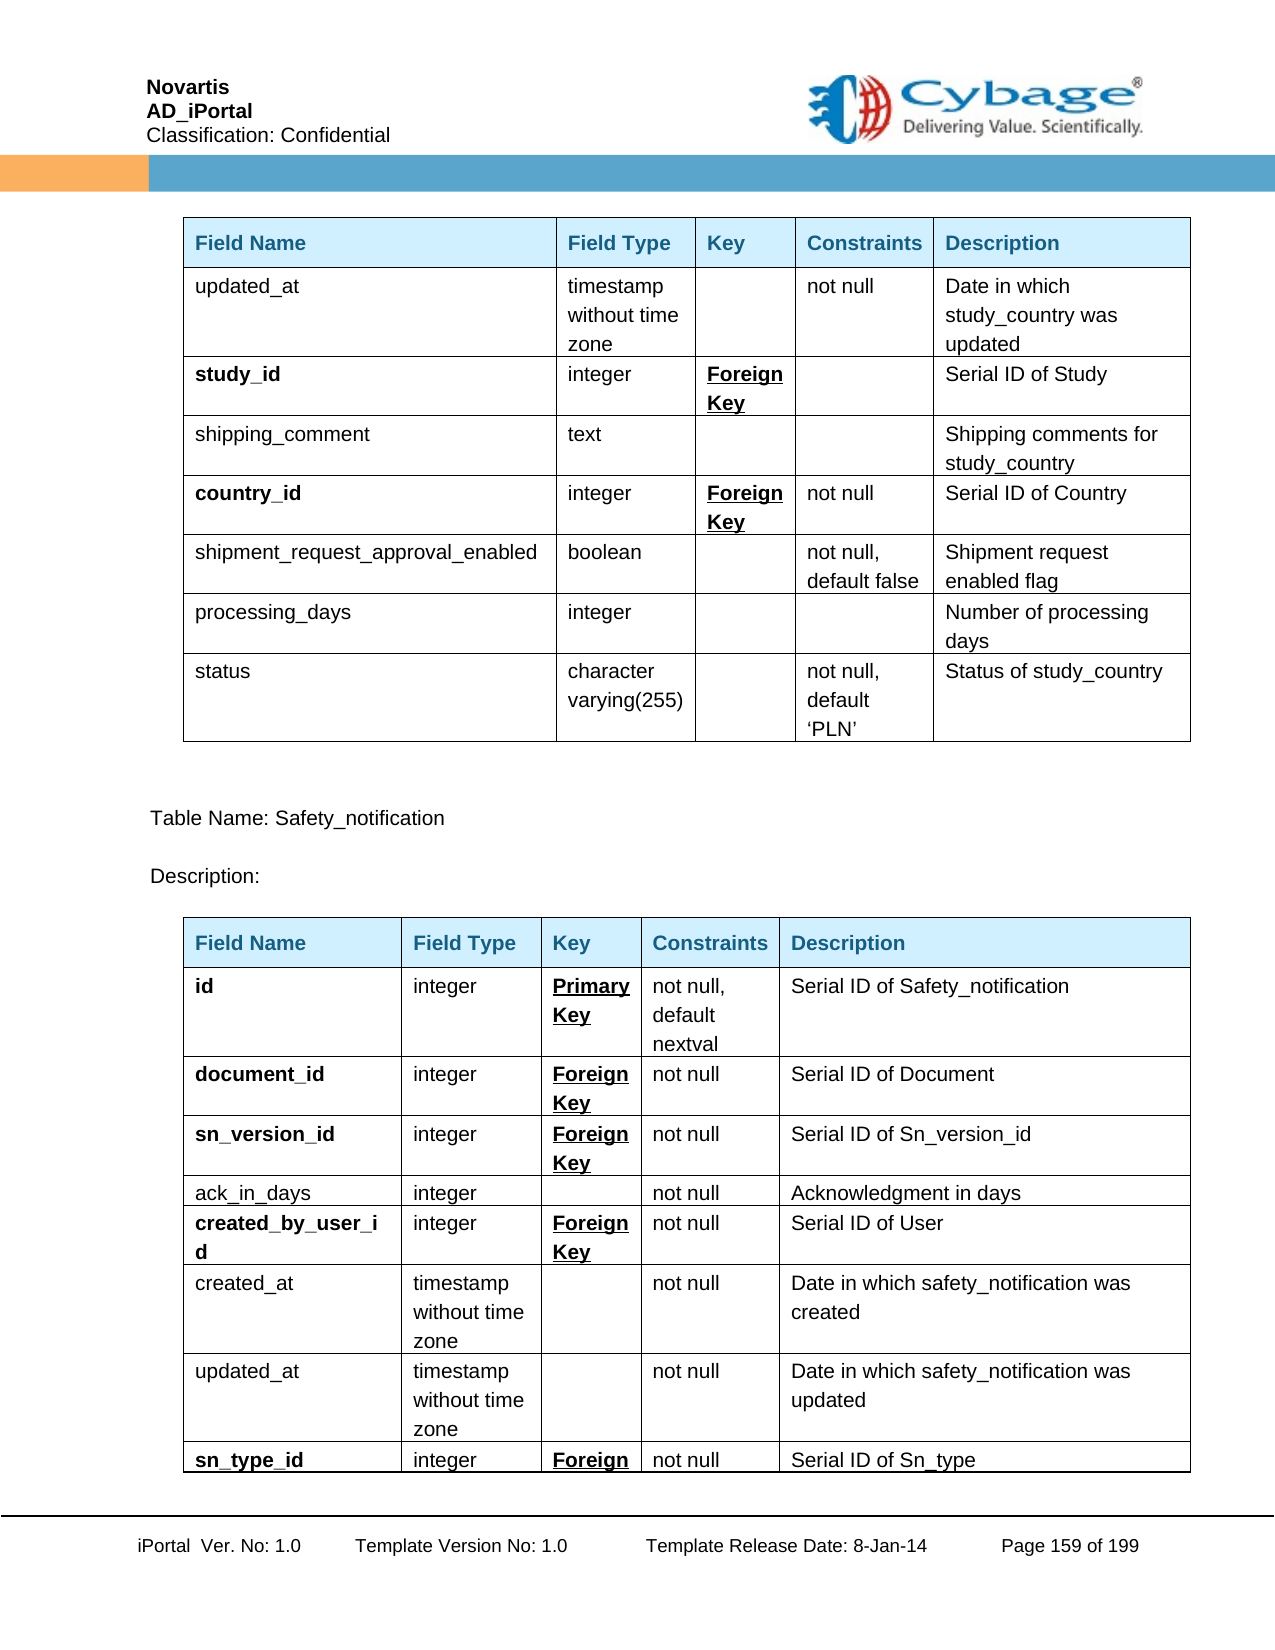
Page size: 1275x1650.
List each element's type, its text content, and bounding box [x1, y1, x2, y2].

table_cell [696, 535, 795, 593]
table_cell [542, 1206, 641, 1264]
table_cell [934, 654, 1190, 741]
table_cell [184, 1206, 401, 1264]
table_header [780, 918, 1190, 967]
text Description: [150, 859, 1125, 888]
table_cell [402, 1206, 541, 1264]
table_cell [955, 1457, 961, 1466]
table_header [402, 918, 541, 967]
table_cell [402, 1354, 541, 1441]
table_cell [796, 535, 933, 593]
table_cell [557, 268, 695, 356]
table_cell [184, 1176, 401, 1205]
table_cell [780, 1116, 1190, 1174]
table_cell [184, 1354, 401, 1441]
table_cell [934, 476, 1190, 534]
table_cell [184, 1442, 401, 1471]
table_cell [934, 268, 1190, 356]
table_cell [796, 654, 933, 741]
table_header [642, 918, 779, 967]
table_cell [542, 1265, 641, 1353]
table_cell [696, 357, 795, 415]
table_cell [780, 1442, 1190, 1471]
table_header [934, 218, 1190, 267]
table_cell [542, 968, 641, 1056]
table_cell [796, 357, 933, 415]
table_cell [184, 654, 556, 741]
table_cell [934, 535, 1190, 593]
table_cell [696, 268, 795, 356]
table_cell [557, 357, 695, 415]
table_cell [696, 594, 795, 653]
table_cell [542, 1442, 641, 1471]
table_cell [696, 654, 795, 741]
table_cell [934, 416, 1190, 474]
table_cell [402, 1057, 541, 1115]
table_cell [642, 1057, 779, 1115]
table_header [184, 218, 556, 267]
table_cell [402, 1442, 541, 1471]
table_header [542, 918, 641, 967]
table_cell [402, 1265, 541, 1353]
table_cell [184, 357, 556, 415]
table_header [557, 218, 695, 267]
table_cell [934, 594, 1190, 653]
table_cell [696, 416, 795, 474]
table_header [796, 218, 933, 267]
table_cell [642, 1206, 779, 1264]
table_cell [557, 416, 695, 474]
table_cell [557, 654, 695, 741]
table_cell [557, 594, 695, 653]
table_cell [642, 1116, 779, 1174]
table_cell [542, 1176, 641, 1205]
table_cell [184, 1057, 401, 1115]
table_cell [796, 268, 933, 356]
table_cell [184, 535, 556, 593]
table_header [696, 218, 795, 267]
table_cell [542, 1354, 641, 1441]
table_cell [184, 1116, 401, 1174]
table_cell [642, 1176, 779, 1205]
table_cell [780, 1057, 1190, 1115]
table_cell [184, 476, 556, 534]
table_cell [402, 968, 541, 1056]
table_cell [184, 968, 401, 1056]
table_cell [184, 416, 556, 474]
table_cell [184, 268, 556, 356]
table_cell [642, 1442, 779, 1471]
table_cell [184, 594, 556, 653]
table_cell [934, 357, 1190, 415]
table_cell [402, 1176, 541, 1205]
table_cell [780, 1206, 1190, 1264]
text Table Name: Safety_notification [150, 801, 1125, 830]
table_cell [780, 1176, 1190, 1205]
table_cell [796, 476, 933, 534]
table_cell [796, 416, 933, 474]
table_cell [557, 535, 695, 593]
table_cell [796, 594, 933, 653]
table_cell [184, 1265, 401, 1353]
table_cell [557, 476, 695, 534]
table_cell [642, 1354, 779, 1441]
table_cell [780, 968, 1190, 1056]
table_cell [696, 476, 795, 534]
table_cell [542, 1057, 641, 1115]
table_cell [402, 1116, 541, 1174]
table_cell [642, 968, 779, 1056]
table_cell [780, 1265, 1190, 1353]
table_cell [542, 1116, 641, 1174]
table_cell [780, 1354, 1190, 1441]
picture [808, 75, 1143, 144]
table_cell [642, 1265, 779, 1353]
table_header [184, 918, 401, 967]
